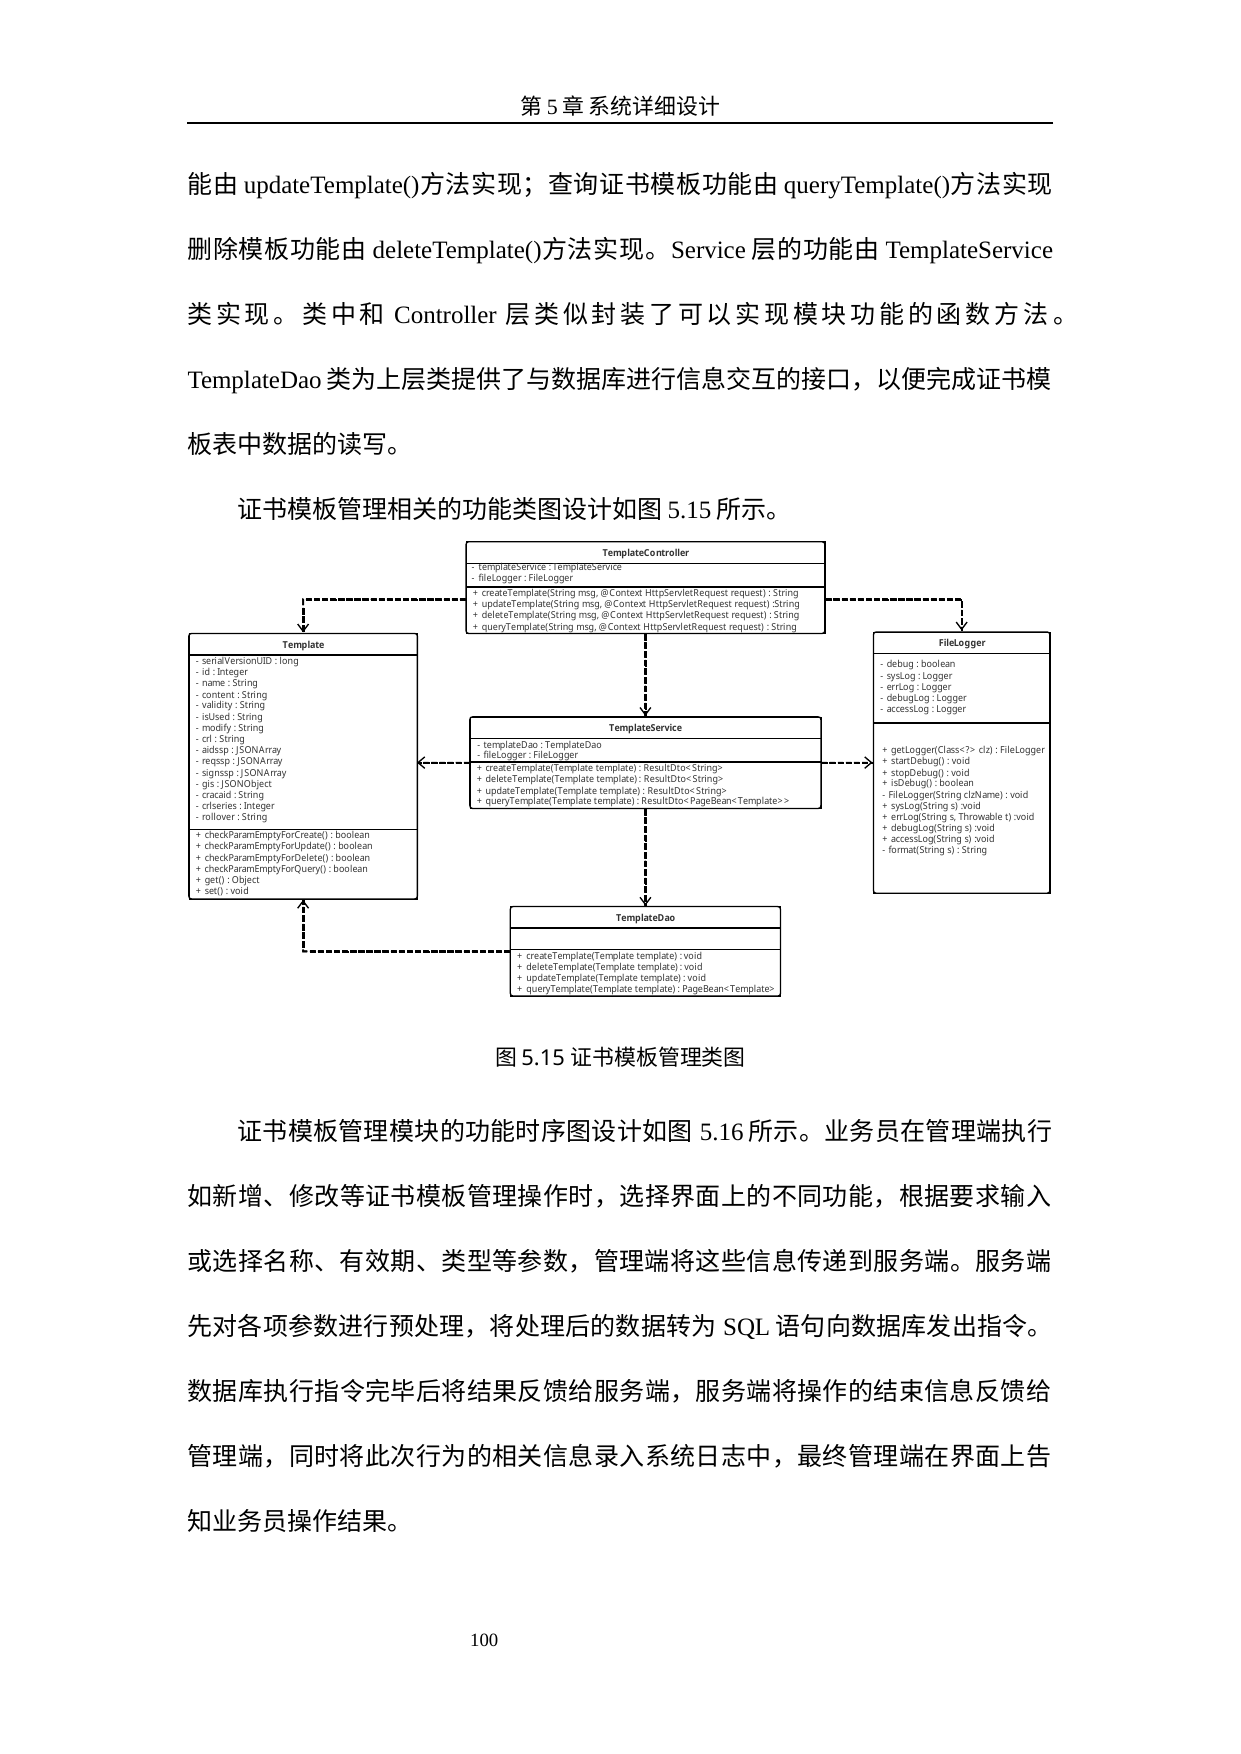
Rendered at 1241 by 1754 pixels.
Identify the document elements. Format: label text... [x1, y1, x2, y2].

text 证书模板管理模块的功能时序图设计如图5.16所示。业务员在管理端执行如新增、修改等证书模板管理操作时，选择界面上的不同功能，根据要求输入或选择名称、有效期、类型等参数，管理端将这些信息传递到服务端。服务端先对各项参数进行预处理，将处理后的数据转为SQL语句向数据库发出指令。数据库执行指令完毕后将结果反馈给服务端，服务端将操作的结束信息反馈给管理端，同时将此次行为的相关信息录入系统日志中，最终管理端在界面上告知业务员操作结果。 [187, 1097, 1053, 1552]
text 证书模板管理相关的功能类图设计如图5.15所示。 [187, 475, 1053, 540]
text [187, 150, 1053, 475]
text 图5.15 证书模板管理类图 [187, 1040, 1053, 1072]
